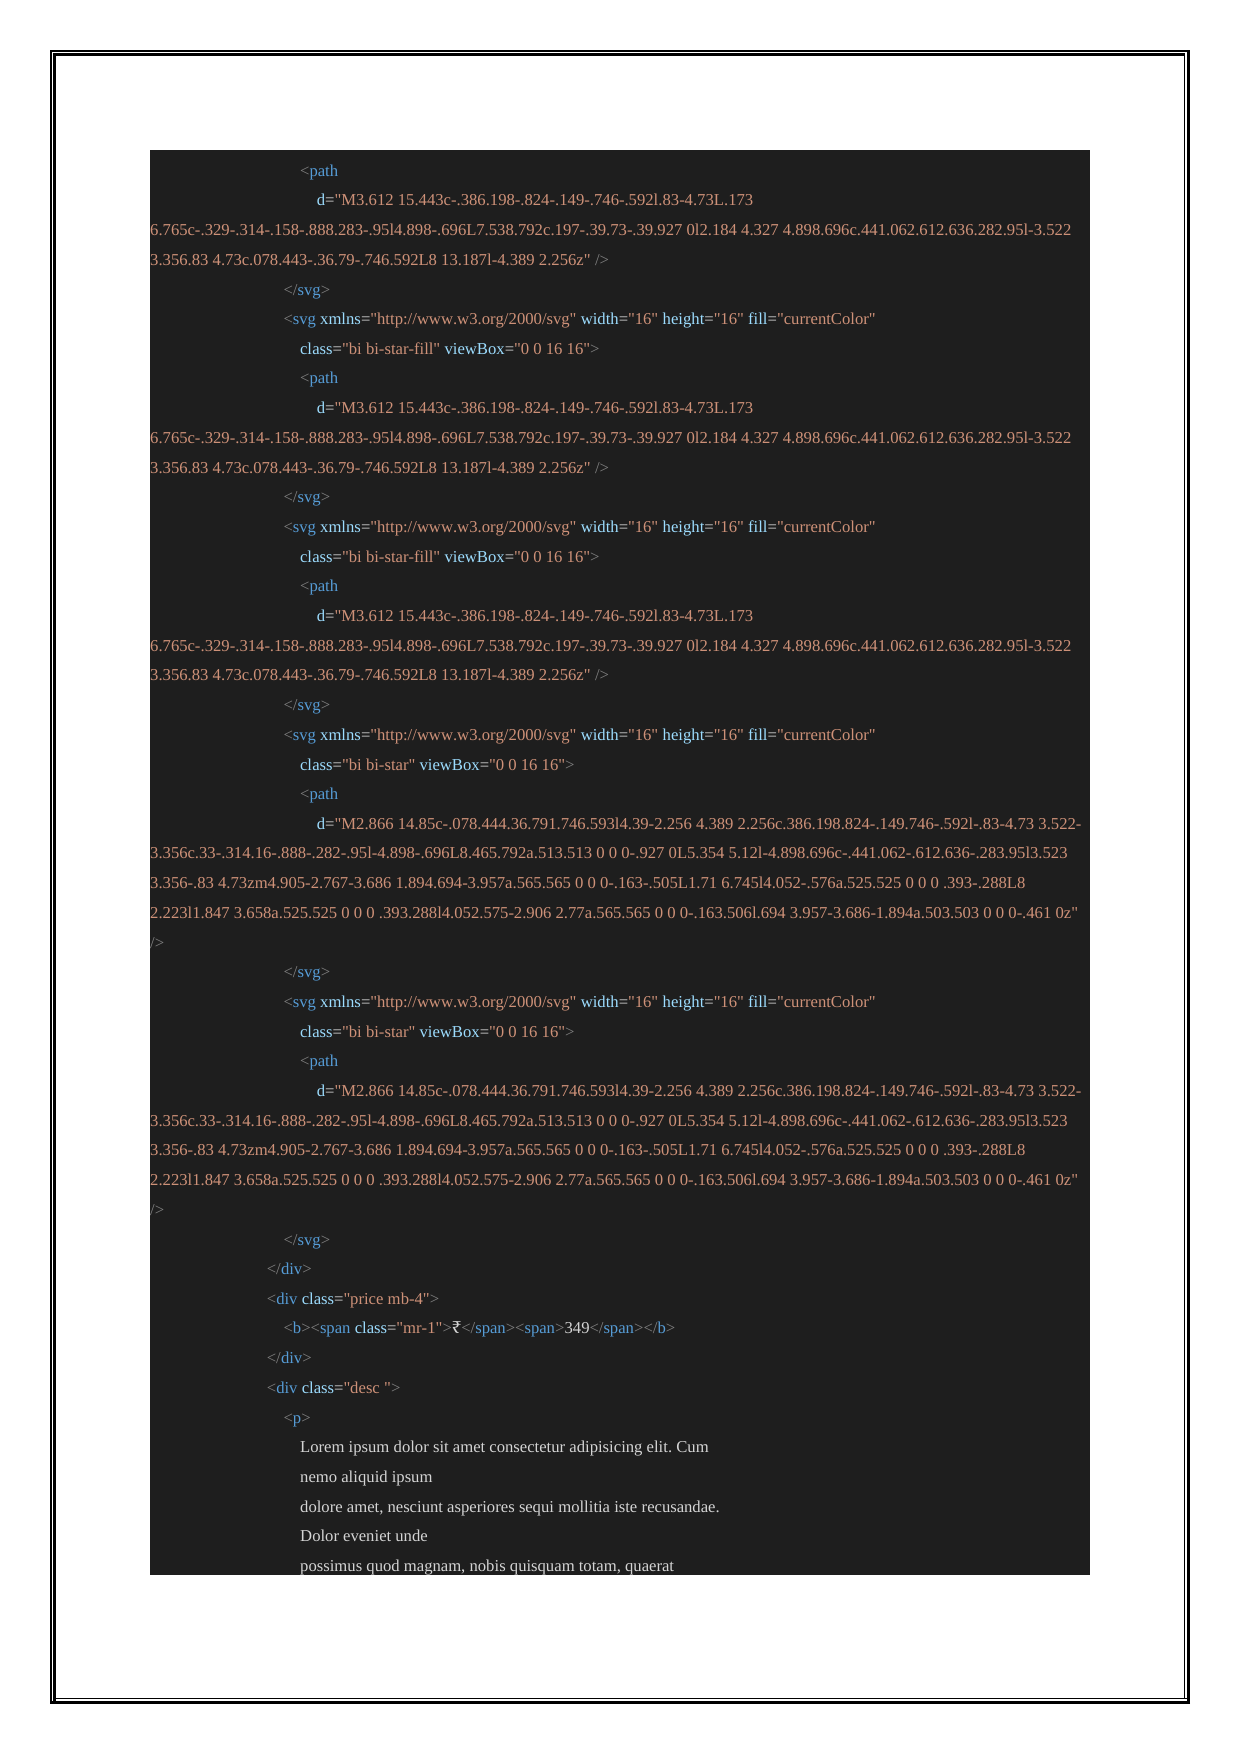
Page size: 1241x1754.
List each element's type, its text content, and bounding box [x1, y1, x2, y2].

text d="M2.866 14.85c-.078.444.36.791.746.593l4.39-2.256 4.389 2.256c.386.198.824-.149.746-.592l-.83-4.73 3.522-3.356c.33-.314.16-.888-.282-.95l-4.898-.696L8.465.792a.513.513 0 0 0-.927 0L5.354 5.12l-4.898.696c-.441.062-.612.636-.283.95l3.523 3.356-.83 4.73zm4.905-2.767-3.686 1.894.694-3.957a.565.565 0 0 0-.163-.505L1.71 6.745l4.052-.576a.525.525 0 0 0 .393-.288L8 2.223l1.847 3.658a.525.525 0 0 0 .393.288l4.052.575-2.906 2.77a.565.565 0 0 0-.163.506l.694 3.957-3.686-1.894a.503.503 0 0 0-.461 0z" /> [150, 803, 1090, 952]
text <p> [150, 1397, 1090, 1427]
text </svg> [150, 1219, 1090, 1248]
text <svg xmlns="http://www.w3.org/2000/svg" width="16" height="16" fill="currentColor" [150, 714, 1090, 744]
text class="bi bi-star" viewBox="0 0 16 16"> [150, 1011, 1090, 1041]
text class="bi bi-star" viewBox="0 0 16 16"> [150, 744, 1090, 773]
text class="bi bi-star-fill" viewBox="0 0 16 16"> [150, 328, 1090, 358]
text </svg> [150, 684, 1090, 714]
text </svg> [150, 269, 1090, 298]
text <svg xmlns="http://www.w3.org/2000/svg" width="16" height="16" fill="currentColor" [150, 981, 1090, 1011]
text <path [150, 358, 1090, 387]
text Dolor eveniet unde [150, 1516, 1090, 1545]
text d="M3.612 15.443c-.386.198-.824-.149-.746-.592l.83-4.73L.173 6.765c-.329-.314-.158-.888.283-.95l4.898-.696L7.538.792c.197-.39.73-.39.927 0l2.184 4.327 4.898.696c.441.062.612.636.282.95l-3.522 3.356.83 4.73c.078.443-.36.79-.746.592L8 13.187l-4.389 2.256z" /> [150, 387, 1090, 477]
text </div> [150, 1248, 1090, 1278]
text Lorem ipsum dolor sit amet consectetur adipisicing elit. Cum [150, 1427, 1090, 1456]
text d="M3.612 15.443c-.386.198-.824-.149-.746-.592l.83-4.73L.173 6.765c-.329-.314-.158-.888.283-.95l4.898-.696L7.538.792c.197-.39.73-.39.927 0l2.184 4.327 4.898.696c.441.062.612.636.282.95l-3.522 3.356.83 4.73c.078.443-.36.79-.746.592L8 13.187l-4.389 2.256z" /> [150, 595, 1090, 684]
text </svg> [150, 477, 1090, 506]
text <path [150, 150, 1090, 180]
text class="bi bi-star-fill" viewBox="0 0 16 16"> [150, 536, 1090, 566]
text d="M3.612 15.443c-.386.198-.824-.149-.746-.592l.83-4.73L.173 6.765c-.329-.314-.158-.888.283-.95l4.898-.696L7.538.792c.197-.39.73-.39.927 0l2.184 4.327 4.898.696c.441.062.612.636.282.95l-3.522 3.356.83 4.73c.078.443-.36.79-.746.592L8 13.187l-4.389 2.256z" /> [150, 180, 1090, 269]
text <path [150, 566, 1090, 595]
text dolore amet, nesciunt asperiores sequi mollitia iste recusandae. [150, 1486, 1090, 1516]
text <path [150, 773, 1090, 803]
text nemo aliquid ipsum [150, 1456, 1090, 1486]
text <svg xmlns="http://www.w3.org/2000/svg" width="16" height="16" fill="currentColor" [150, 506, 1090, 536]
text <svg xmlns="http://www.w3.org/2000/svg" width="16" height="16" fill="currentColor" [150, 298, 1090, 328]
text <b><span class="mr-1">₹</span><span>349</span></b> [150, 1308, 1090, 1337]
text d="M2.866 14.85c-.078.444.36.791.746.593l4.39-2.256 4.389 2.256c.386.198.824-.149.746-.592l-.83-4.73 3.522-3.356c.33-.314.16-.888-.282-.95l-4.898-.696L8.465.792a.513.513 0 0 0-.927 0L5.354 5.12l-4.898.696c-.441.062-.612.636-.283.95l3.523 3.356-.83 4.73zm4.905-2.767-3.686 1.894.694-3.957a.565.565 0 0 0-.163-.505L1.71 6.745l4.052-.576a.525.525 0 0 0 .393-.288L8 2.223l1.847 3.658a.525.525 0 0 0 .393.288l4.052.575-2.906 2.77a.565.565 0 0 0-.163.506l.694 3.957-3.686-1.894a.503.503 0 0 0-.461 0z" /> [150, 1070, 1090, 1219]
text <path [150, 1041, 1090, 1070]
text possimus quod magnam, nobis quisquam totam, quaerat [150, 1545, 1090, 1575]
text <div class="desc "> [150, 1367, 1090, 1397]
text </svg> [150, 952, 1090, 981]
text </div> [150, 1337, 1090, 1367]
text <div class="price mb-4"> [150, 1278, 1090, 1308]
